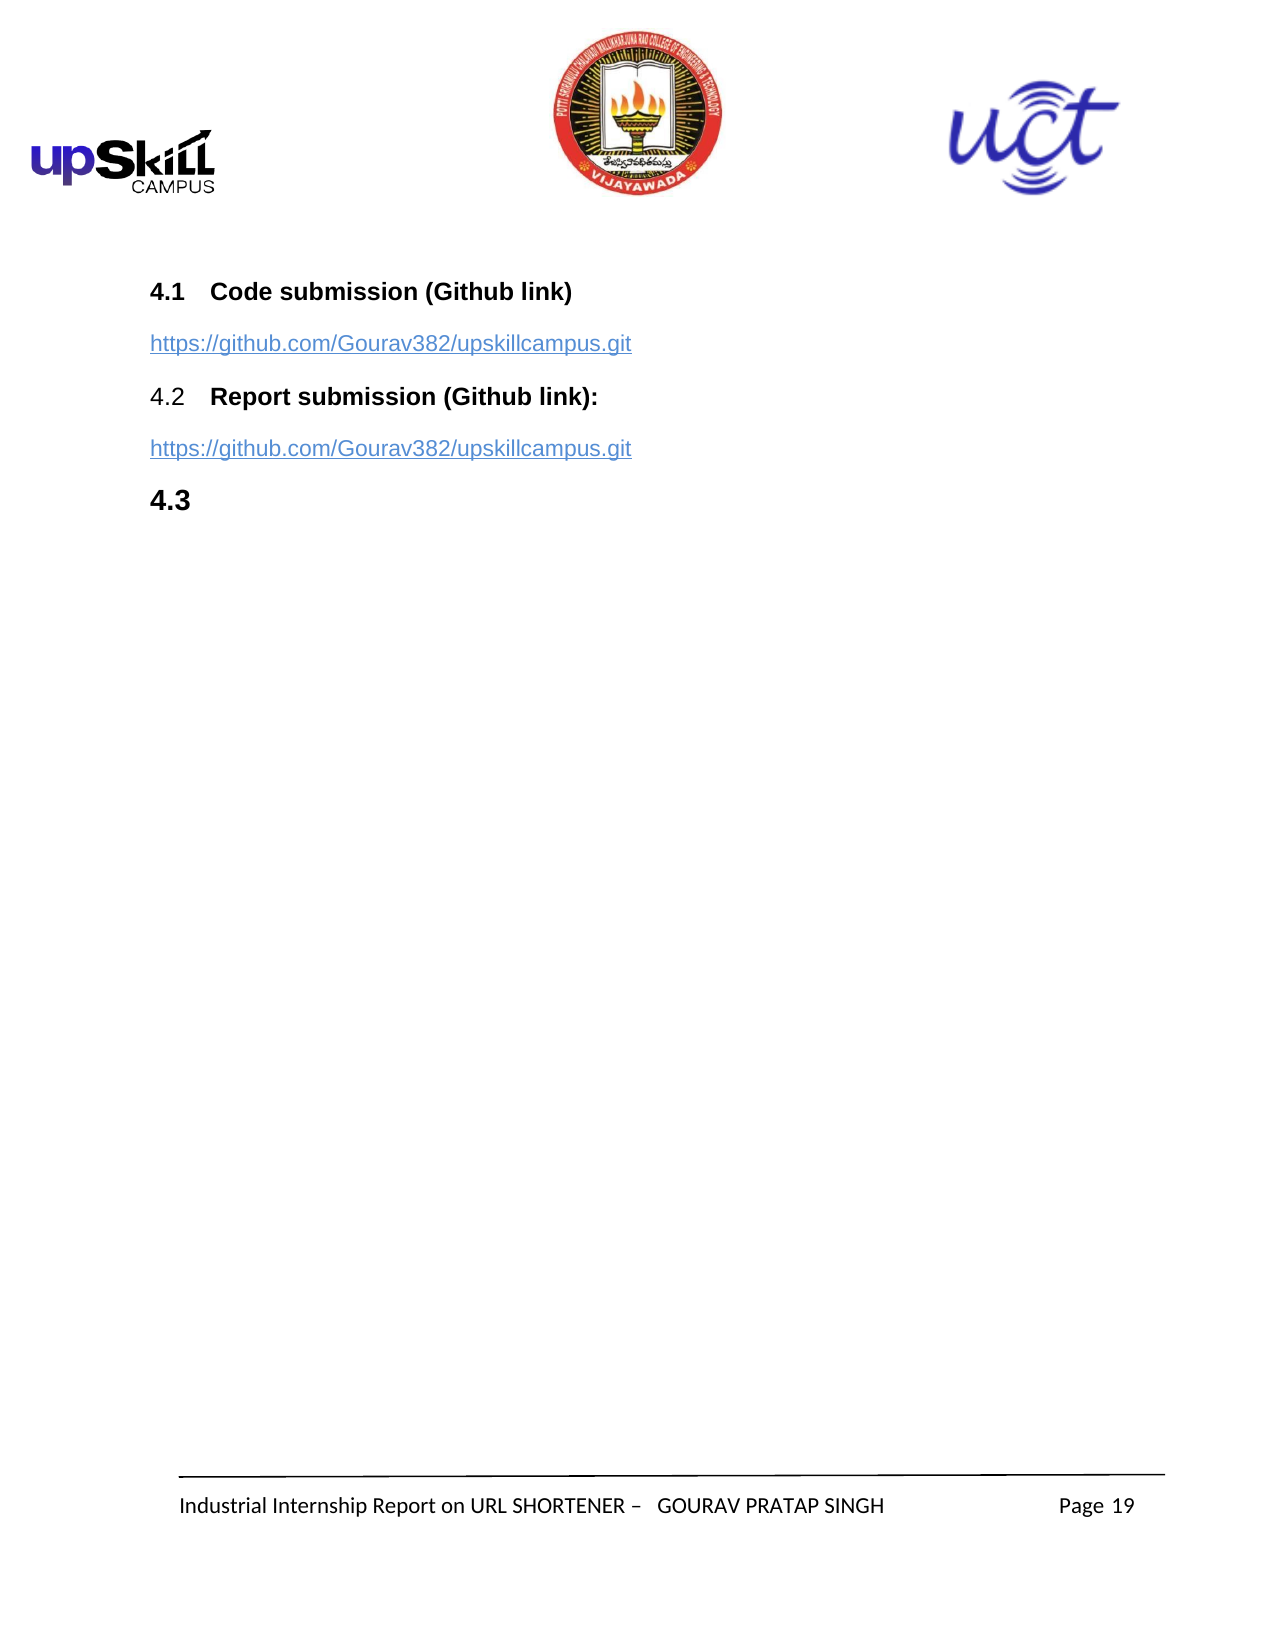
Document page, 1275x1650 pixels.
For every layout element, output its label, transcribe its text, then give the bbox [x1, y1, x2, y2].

text https://github.com/Gourav382/upskillcampus.git [150, 435, 1134, 462]
picture [946, 71, 1125, 197]
picture [0, 117, 246, 197]
text https://github.com/Gourav382/upskillcampus.git [150, 330, 1134, 356]
subtitle Code submission (Github link) [150, 280, 1134, 305]
subtitle Report submission (Github link): [150, 385, 1134, 410]
picture [549, 28, 726, 197]
